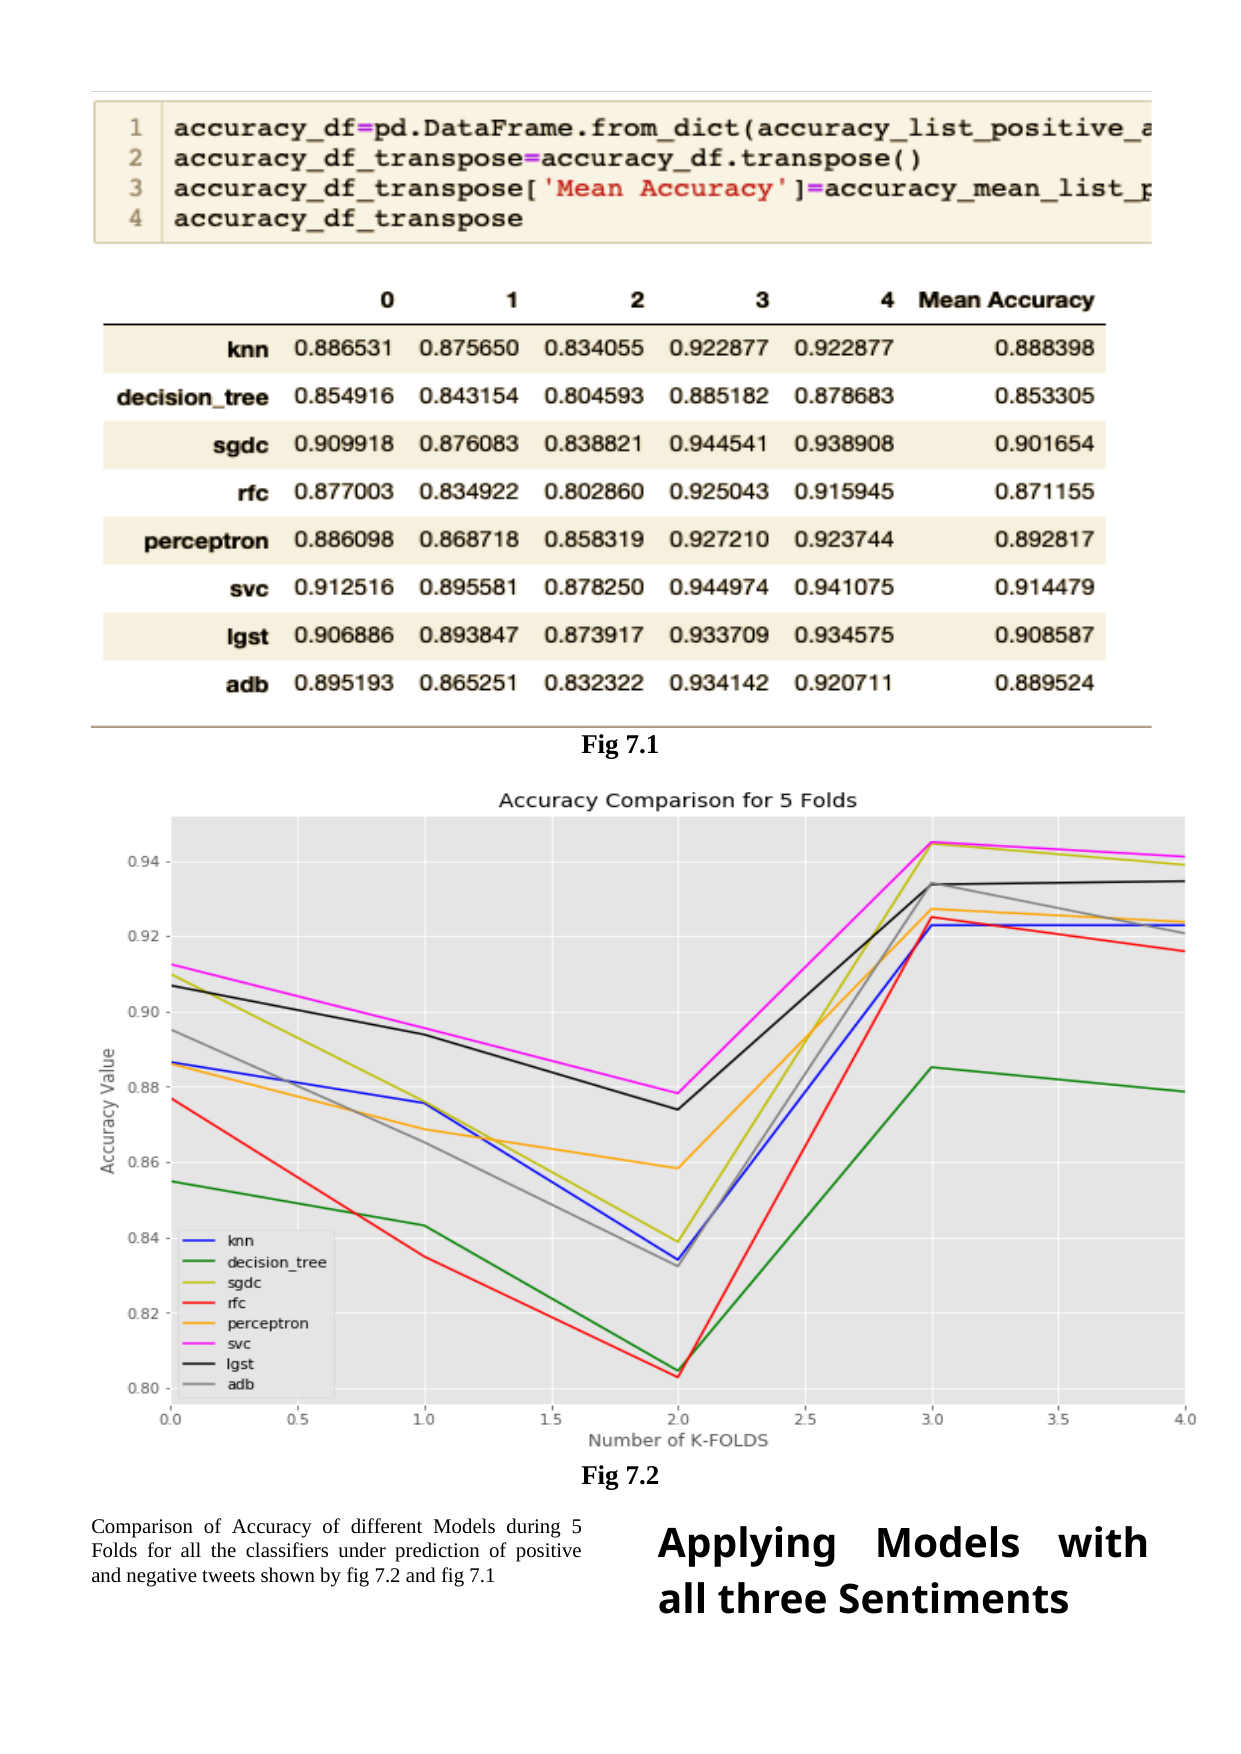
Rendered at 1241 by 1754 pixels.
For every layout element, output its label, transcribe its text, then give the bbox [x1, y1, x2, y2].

text Applying Models with all three Sentiments [658, 1514, 1149, 1625]
text Fig 7.1 [91, 728, 1149, 759]
picture [91, 91, 1152, 728]
text Comparison of Accuracy of different Models during 5 Folds for all the classifiers under prediction of positive and negative tweets shown by fig 7.2 and fig 7.1 [91, 1514, 583, 1587]
text Fig 7.2 [91, 1460, 1149, 1490]
picture [91, 783, 1208, 1460]
